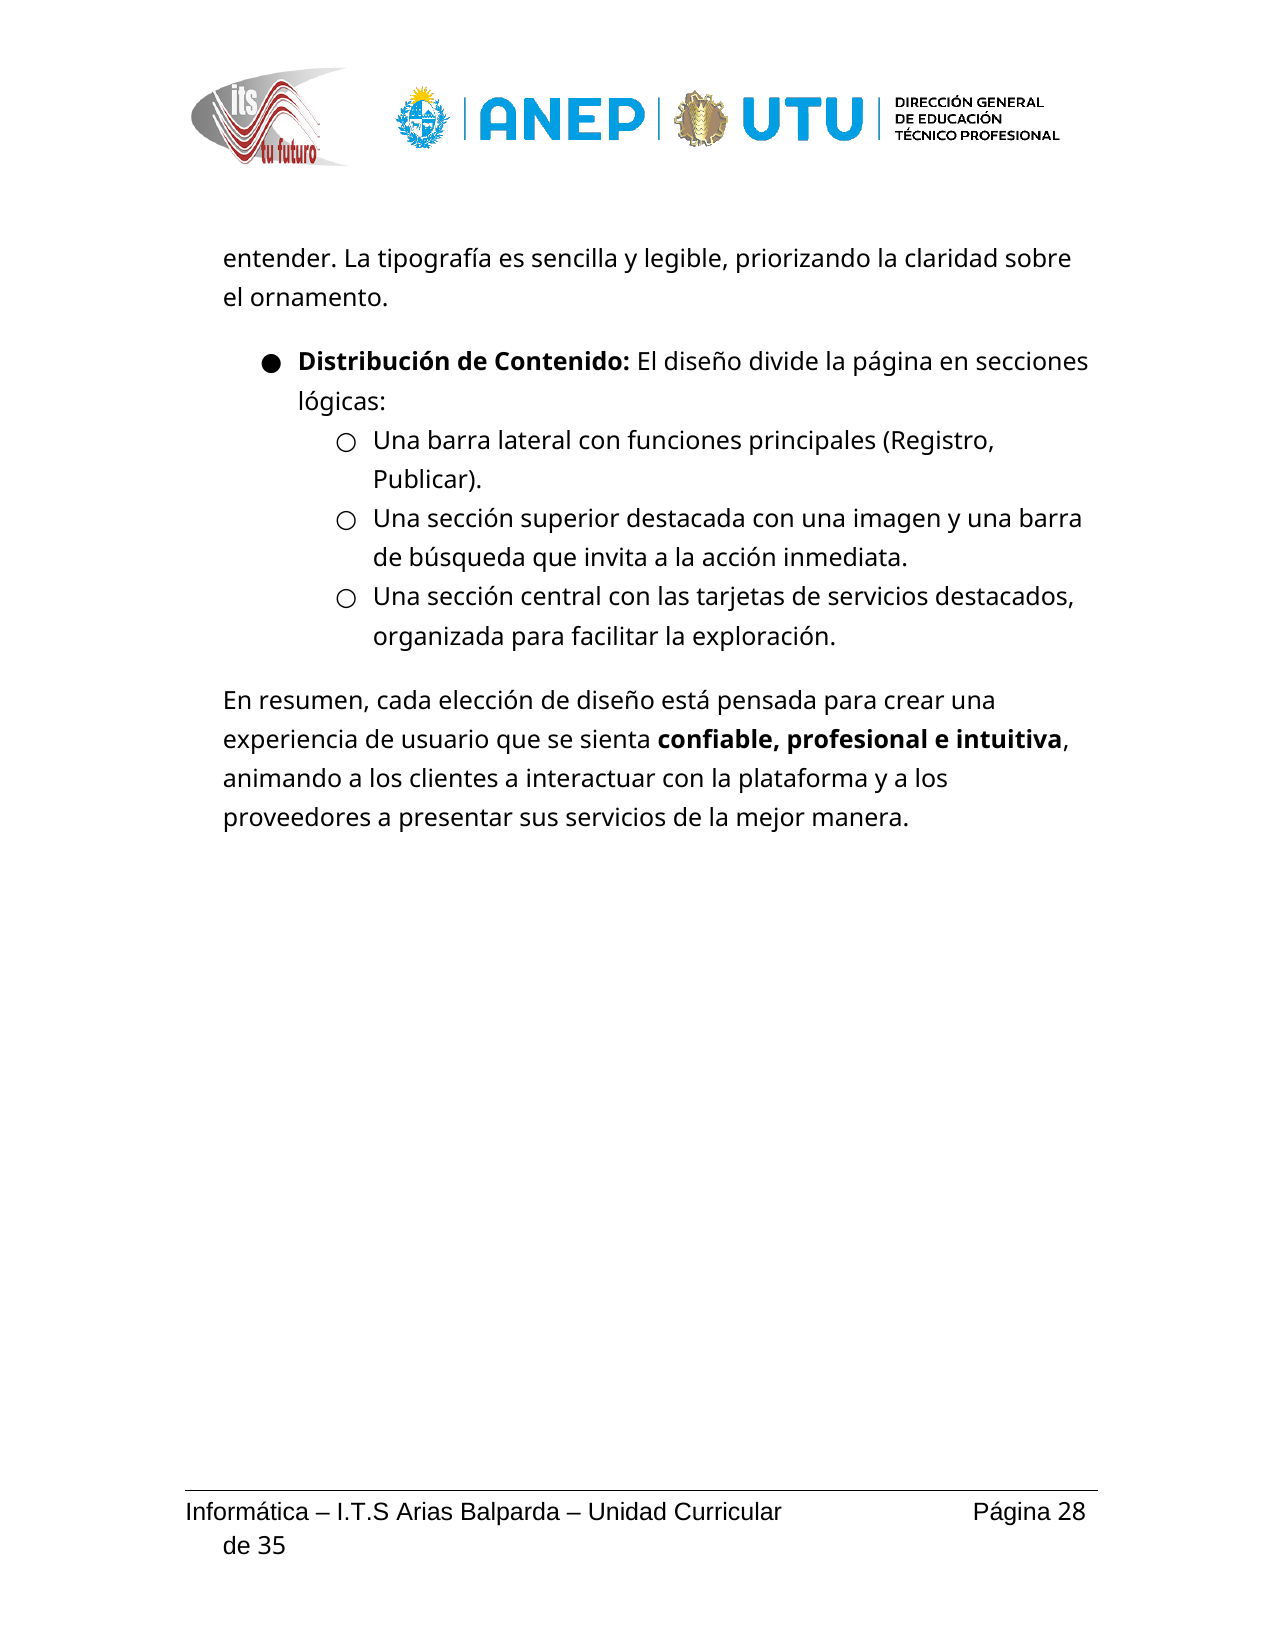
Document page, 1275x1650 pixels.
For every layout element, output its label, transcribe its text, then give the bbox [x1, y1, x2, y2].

list Distribución de Contenido: El diseño divide la página en secciones lógicas: [260, 344, 1098, 417]
list Una sección central con las tarjetas de servicios destacados, organizada para facilitar la exploración. [335, 579, 1098, 652]
picture [185, 30, 1137, 202]
list Una barra lateral con funciones principales (Registro, Publicar). [335, 422, 1098, 496]
text En resumen, cada elección de diseño está pensada para crear una experiencia de usuario que se sienta confiable, profesional e intuitiva, animando a los clientes a interactuar con la plataforma y a los proveedores a presentar sus servicios de la mejor manera. [223, 682, 1098, 834]
list Una sección superior destacada con una imagen y una barra de búsqueda que invita a la acción inmediata. [335, 501, 1098, 574]
